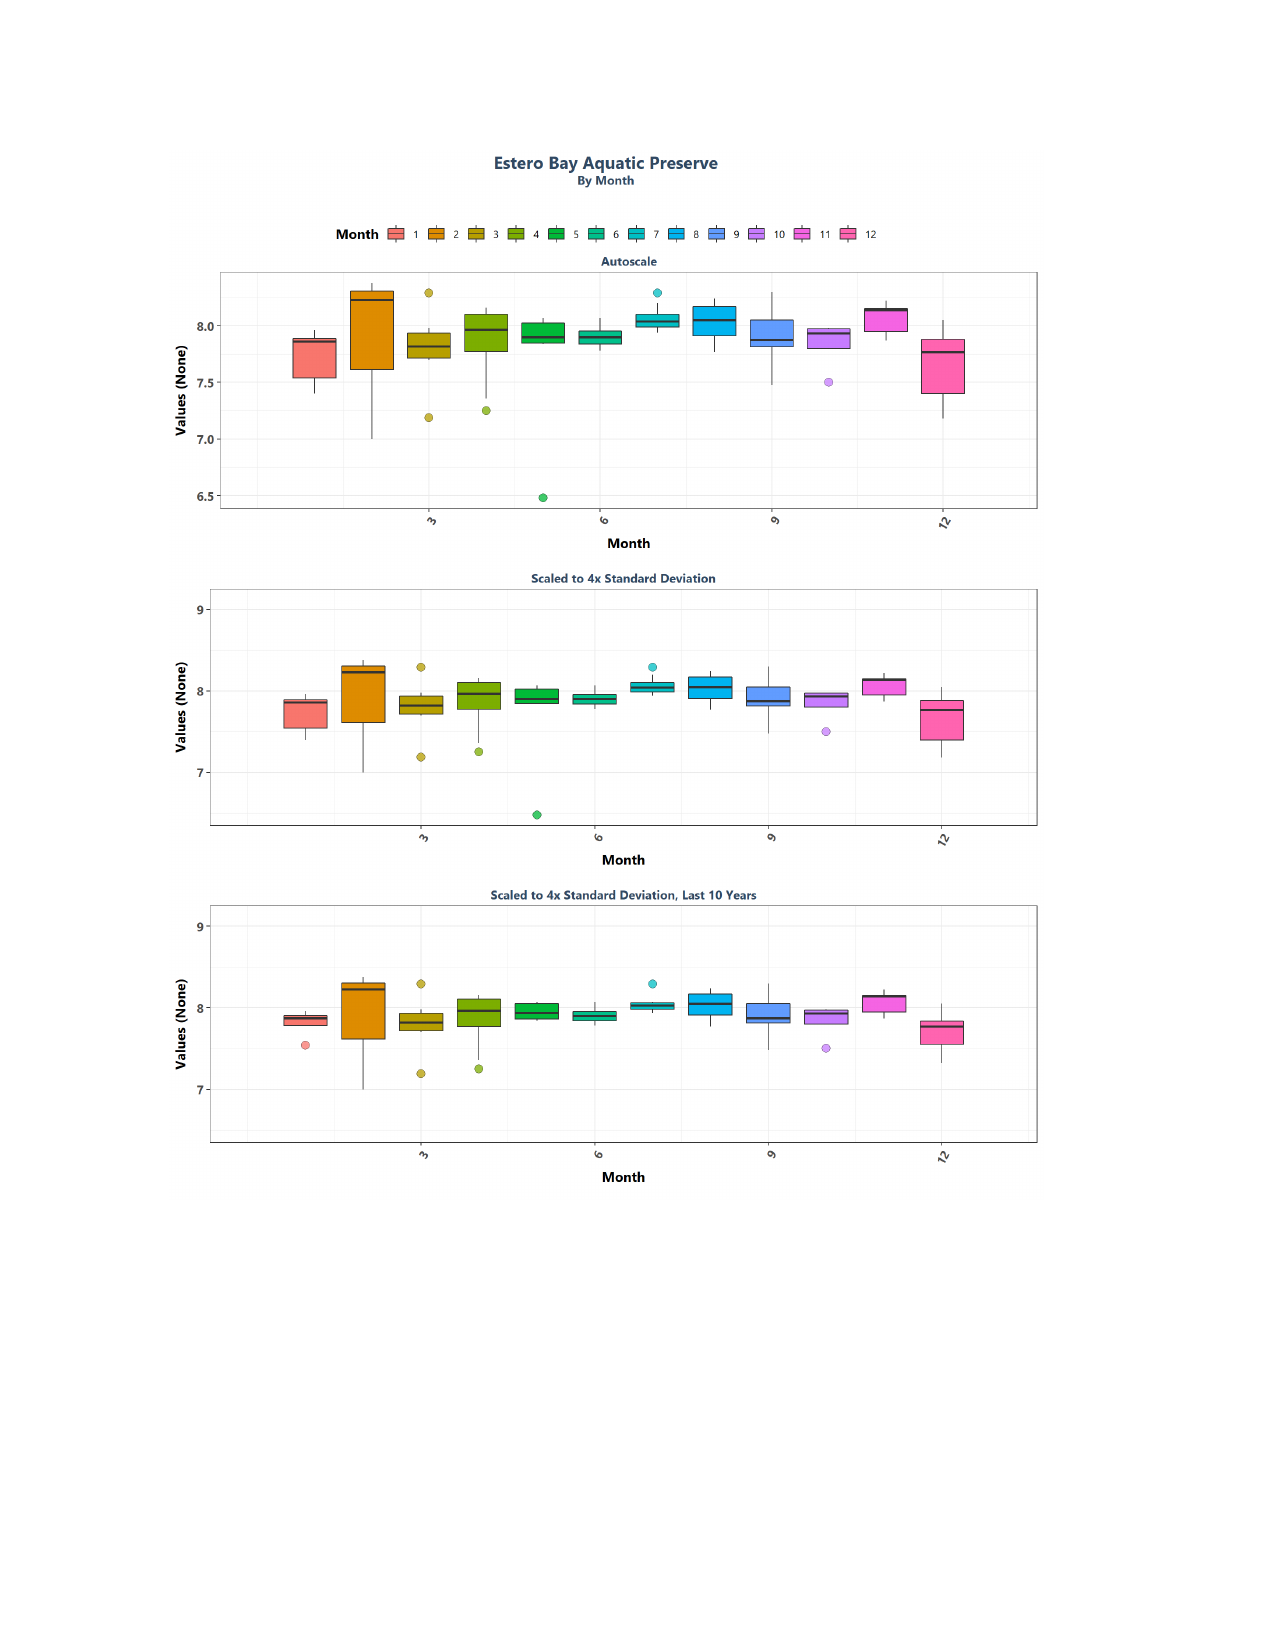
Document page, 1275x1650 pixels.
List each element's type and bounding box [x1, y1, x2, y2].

picture [168, 150, 1044, 1200]
